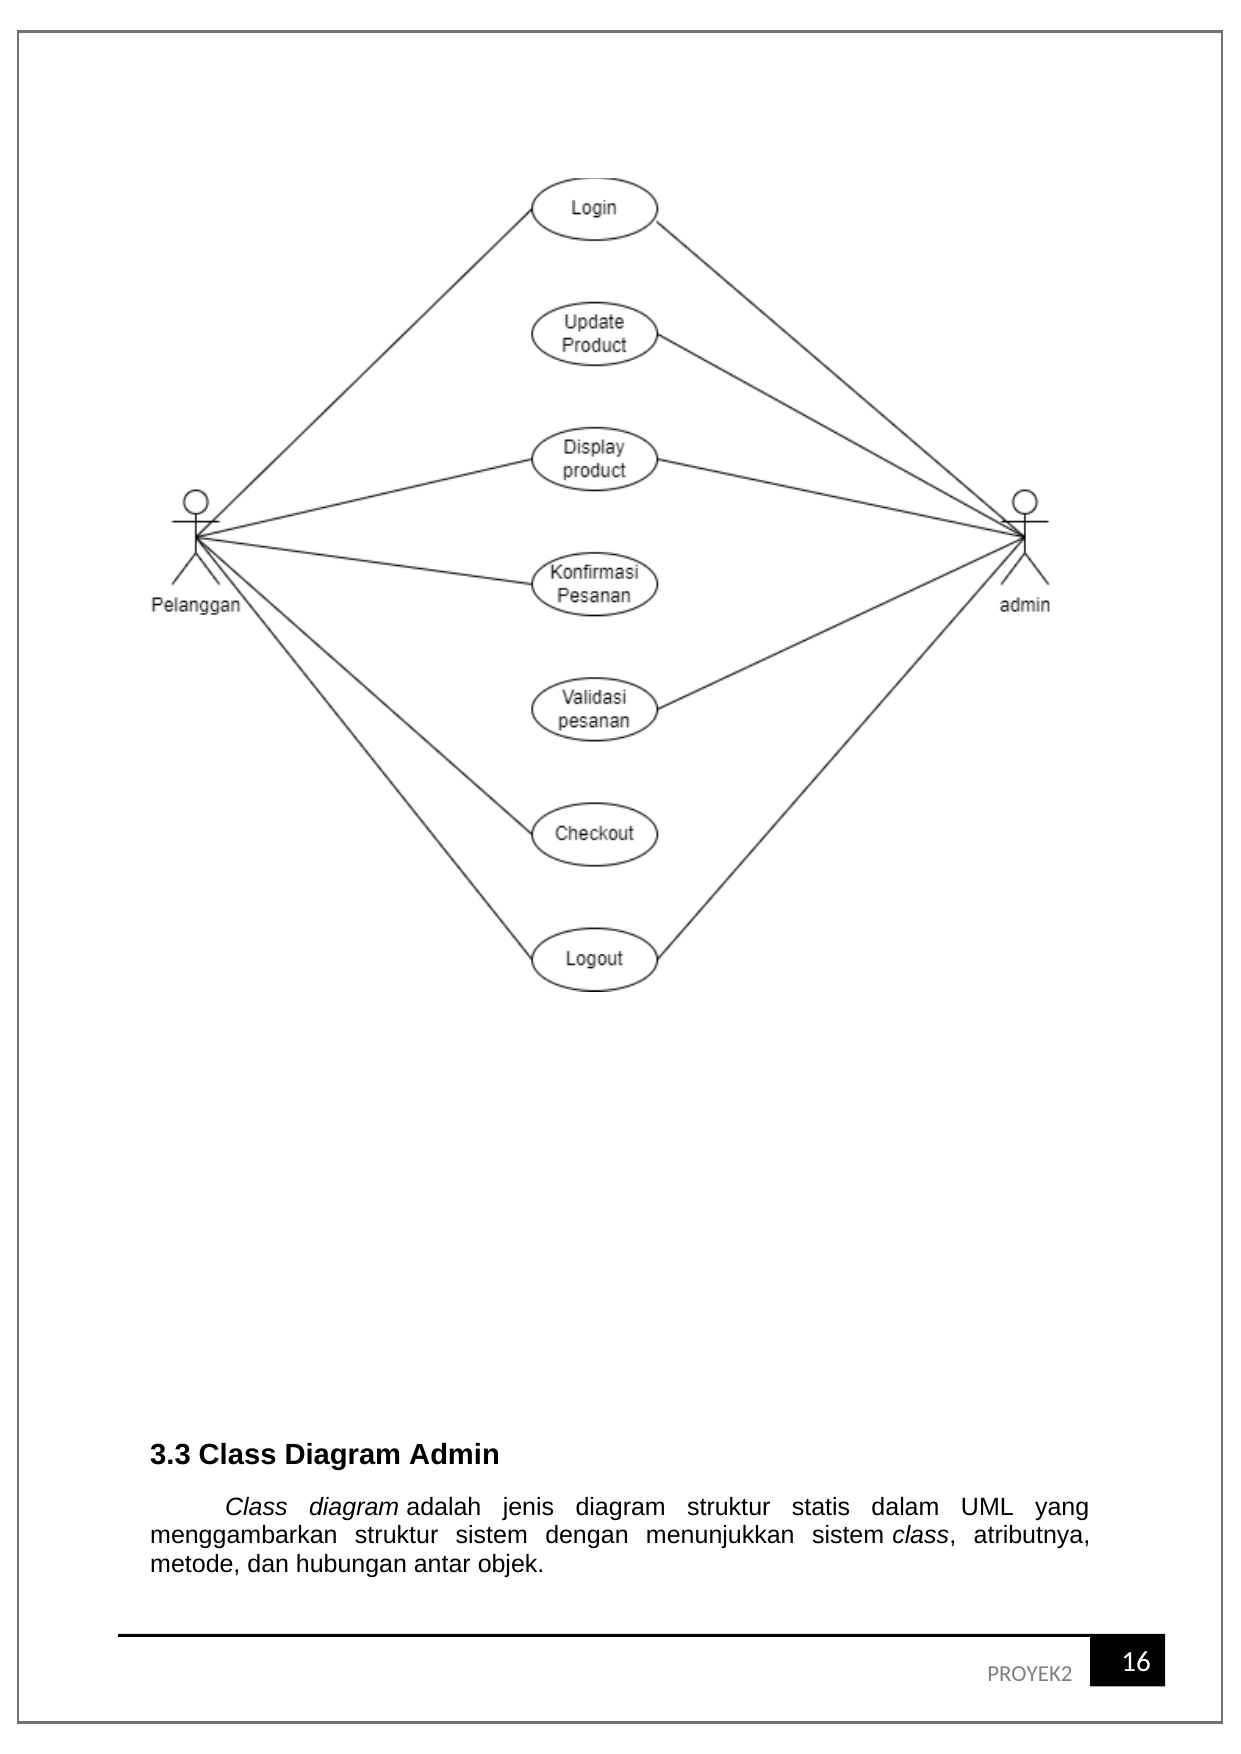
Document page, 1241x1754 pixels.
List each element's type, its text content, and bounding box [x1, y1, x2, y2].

text 3.3 Class Diagram Admin [150, 1437, 1090, 1471]
text Class diagram adalah jenis diagram struktur statis dalam UML yang menggambarkan struktur sistem dengan menunjukkan sistem class, atributnya, metode, dan hubungan antar objek. [150, 1492, 1090, 1578]
picture [150, 178, 1050, 992]
